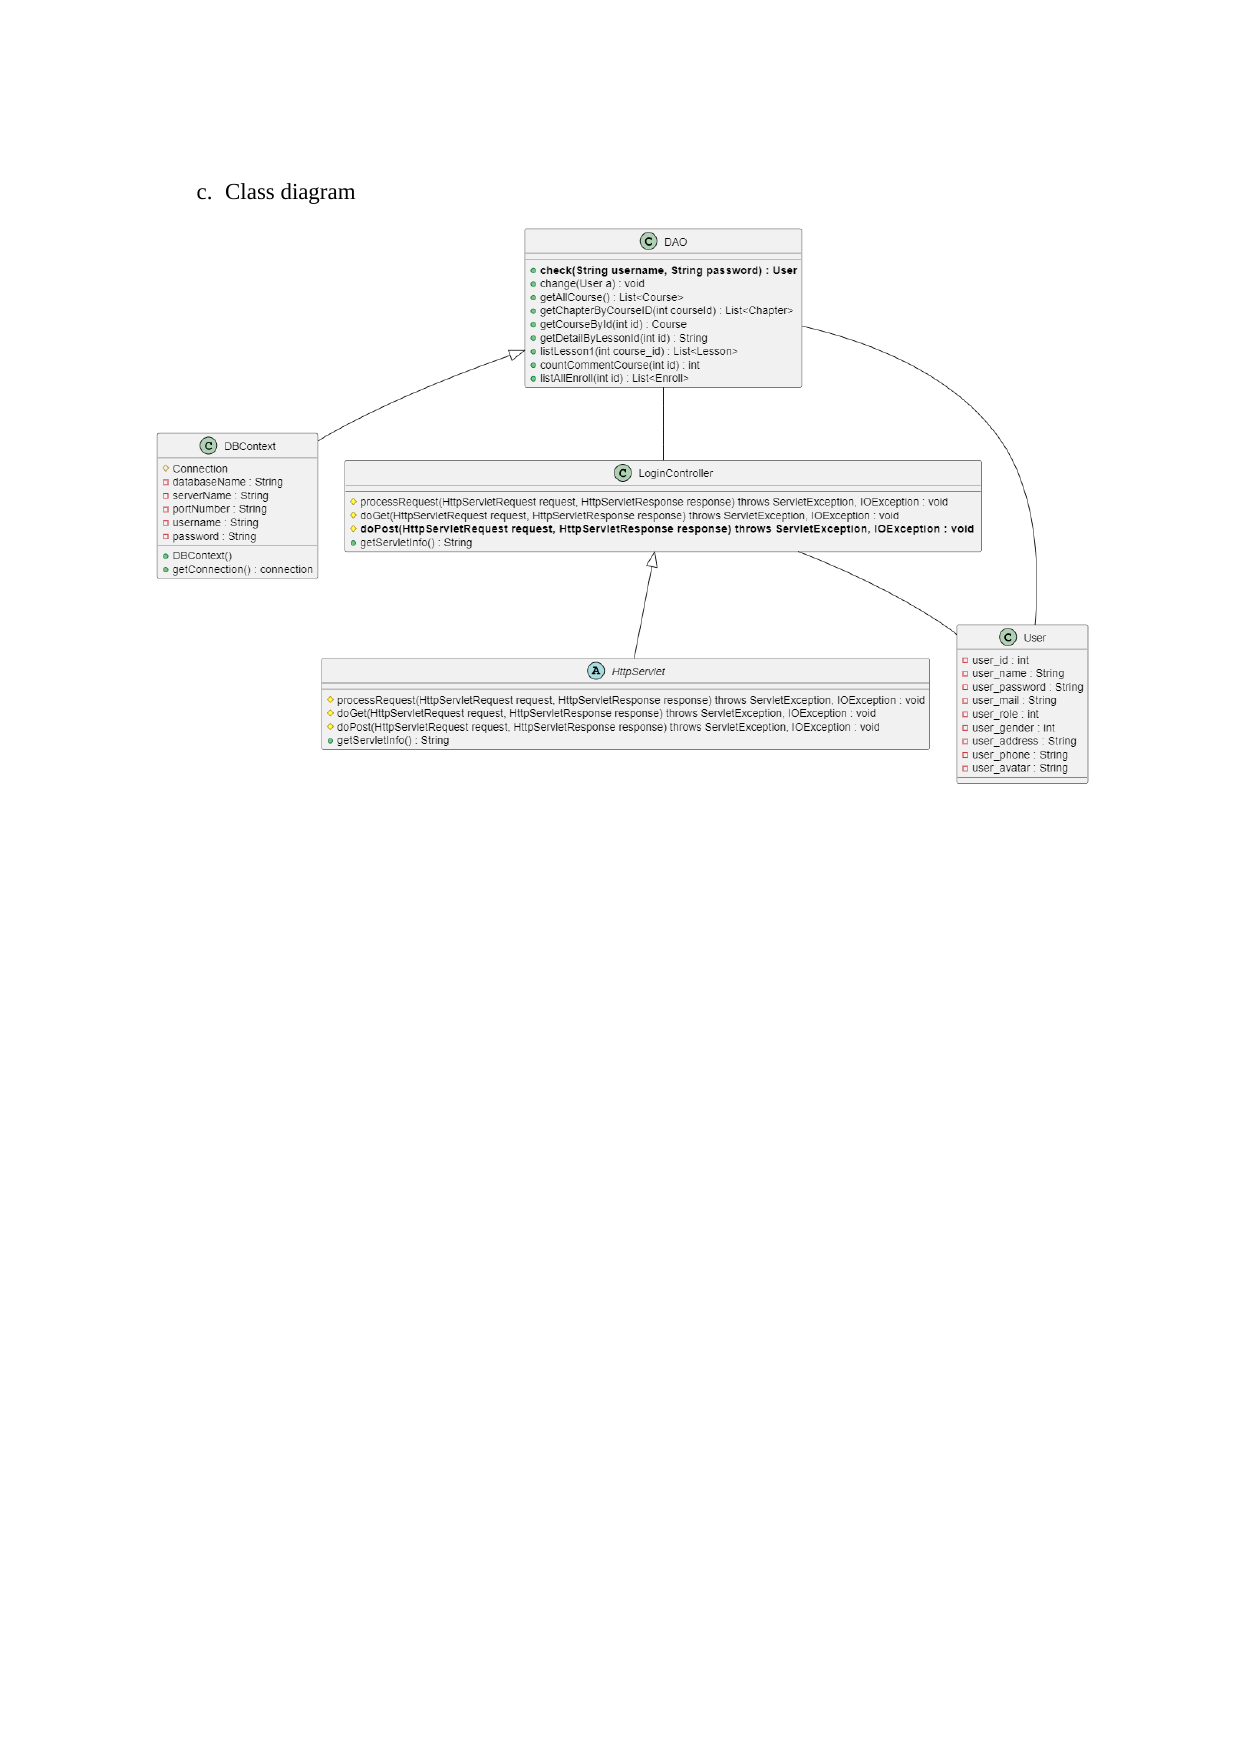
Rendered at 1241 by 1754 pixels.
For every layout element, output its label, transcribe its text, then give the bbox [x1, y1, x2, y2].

picture [150, 223, 1093, 788]
list Class diagram [196, 178, 1093, 205]
